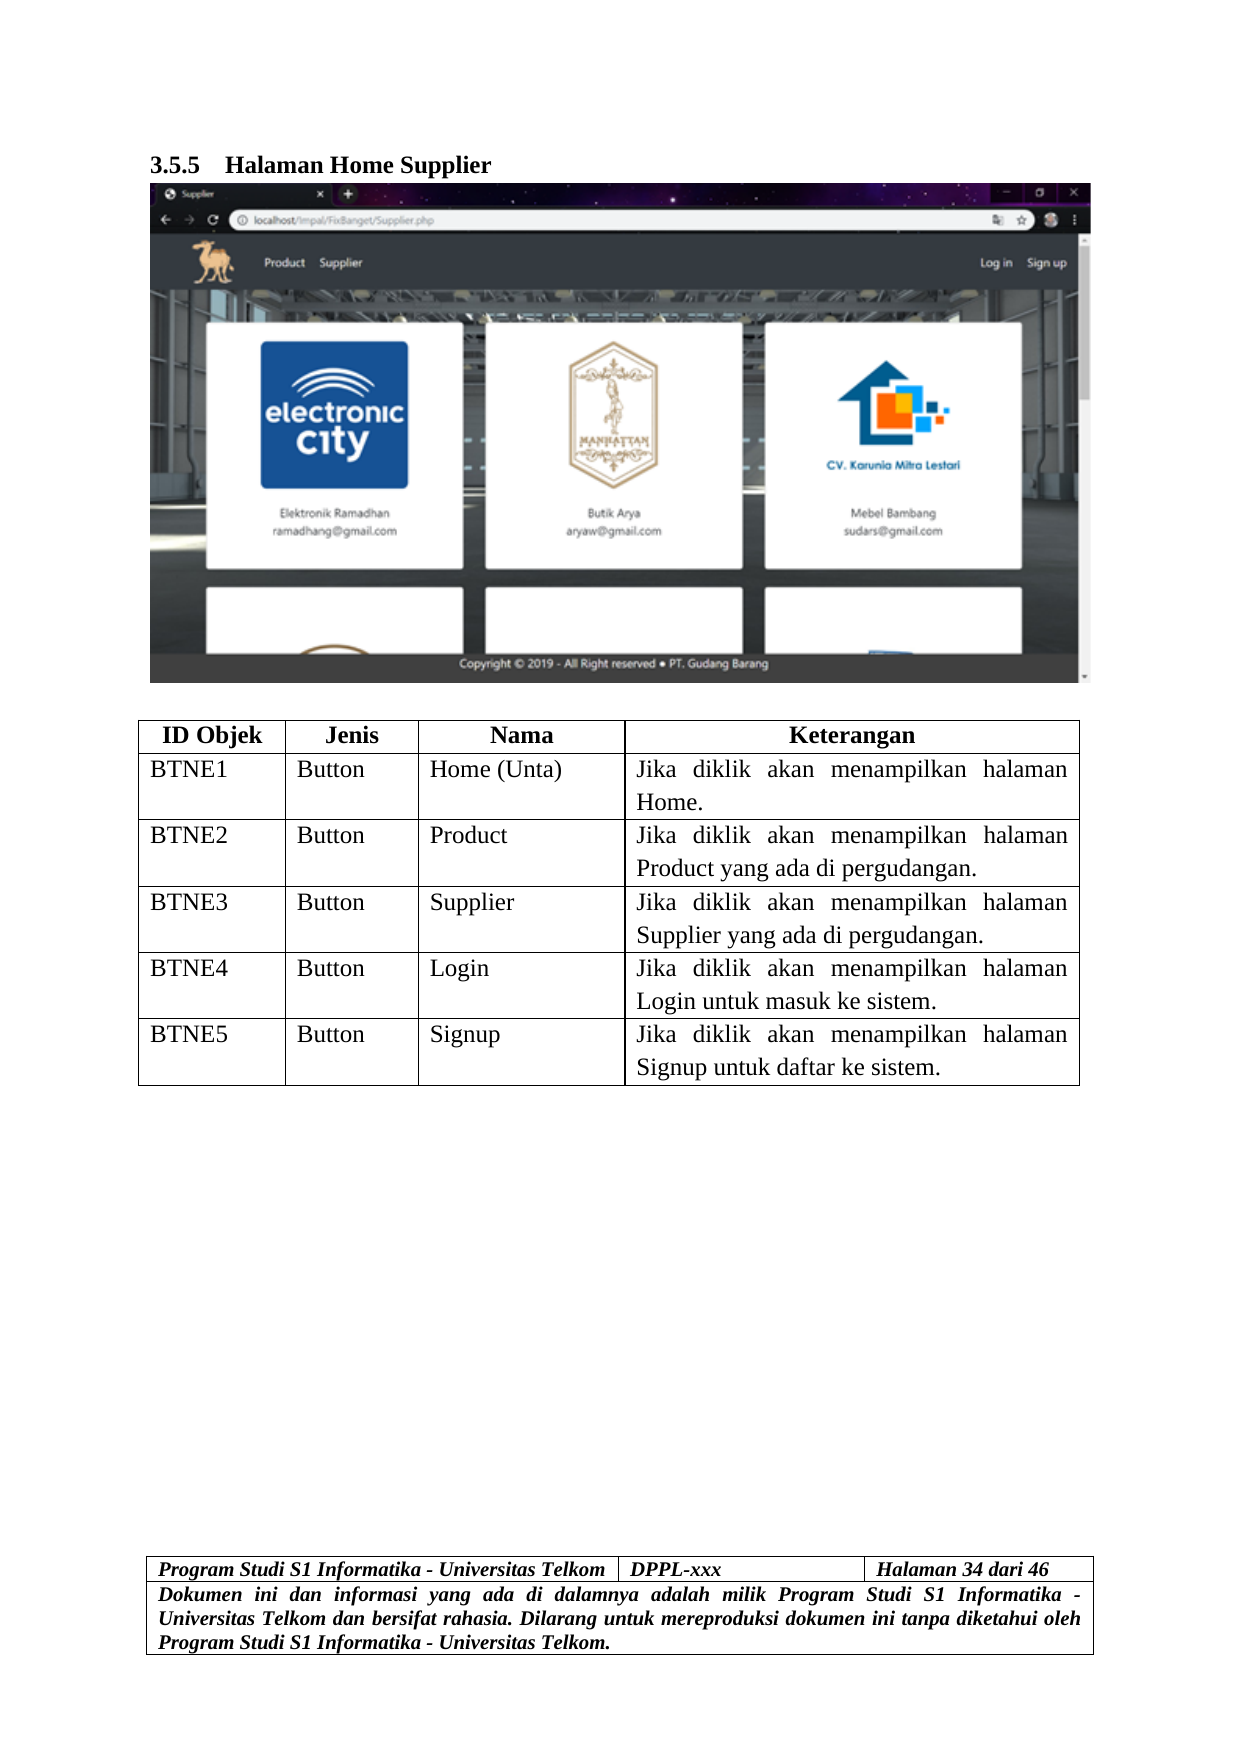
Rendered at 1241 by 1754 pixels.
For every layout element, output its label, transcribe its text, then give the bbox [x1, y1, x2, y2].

table_cell BTNE4 [139, 953, 285, 1018]
table_cell Jika diklik akan menampilkan halaman Home. [626, 754, 1079, 819]
table_cell Jika diklik akan menampilkan halaman Product yang ada di pergudangan. [626, 820, 1079, 886]
picture [150, 183, 1091, 683]
table_cell BTNE5 [139, 1019, 285, 1085]
table_header Nama [419, 721, 624, 753]
list Halaman Home Supplier [150, 150, 1090, 179]
table_cell Jika diklik akan menampilkan halaman Supplier yang ada di pergudangan. [626, 887, 1079, 952]
table_cell Jika diklik akan menampilkan halaman Signup untuk daftar ke sistem. [626, 1019, 1079, 1085]
table_cell Button [286, 1019, 418, 1085]
table_cell Button [286, 754, 418, 819]
table_cell Button [286, 953, 418, 1018]
table_cell Home (Unta) [419, 754, 624, 819]
table_cell BTNE3 [139, 887, 285, 952]
table_header Keterangan [626, 721, 1079, 753]
table_header Jenis [286, 721, 418, 753]
table_cell BTNE1 [139, 754, 285, 819]
table_cell Button [286, 820, 418, 886]
table_header ID Objek [139, 721, 285, 753]
table_cell Button [286, 887, 418, 952]
table_cell Product [419, 820, 624, 886]
table_cell Supplier [419, 887, 624, 952]
table_cell Signup [419, 1019, 624, 1085]
table_cell BTNE2 [139, 820, 285, 886]
table_cell Login [419, 953, 624, 1018]
table_cell Jika diklik akan menampilkan halaman Login untuk masuk ke sistem. [626, 953, 1079, 1018]
